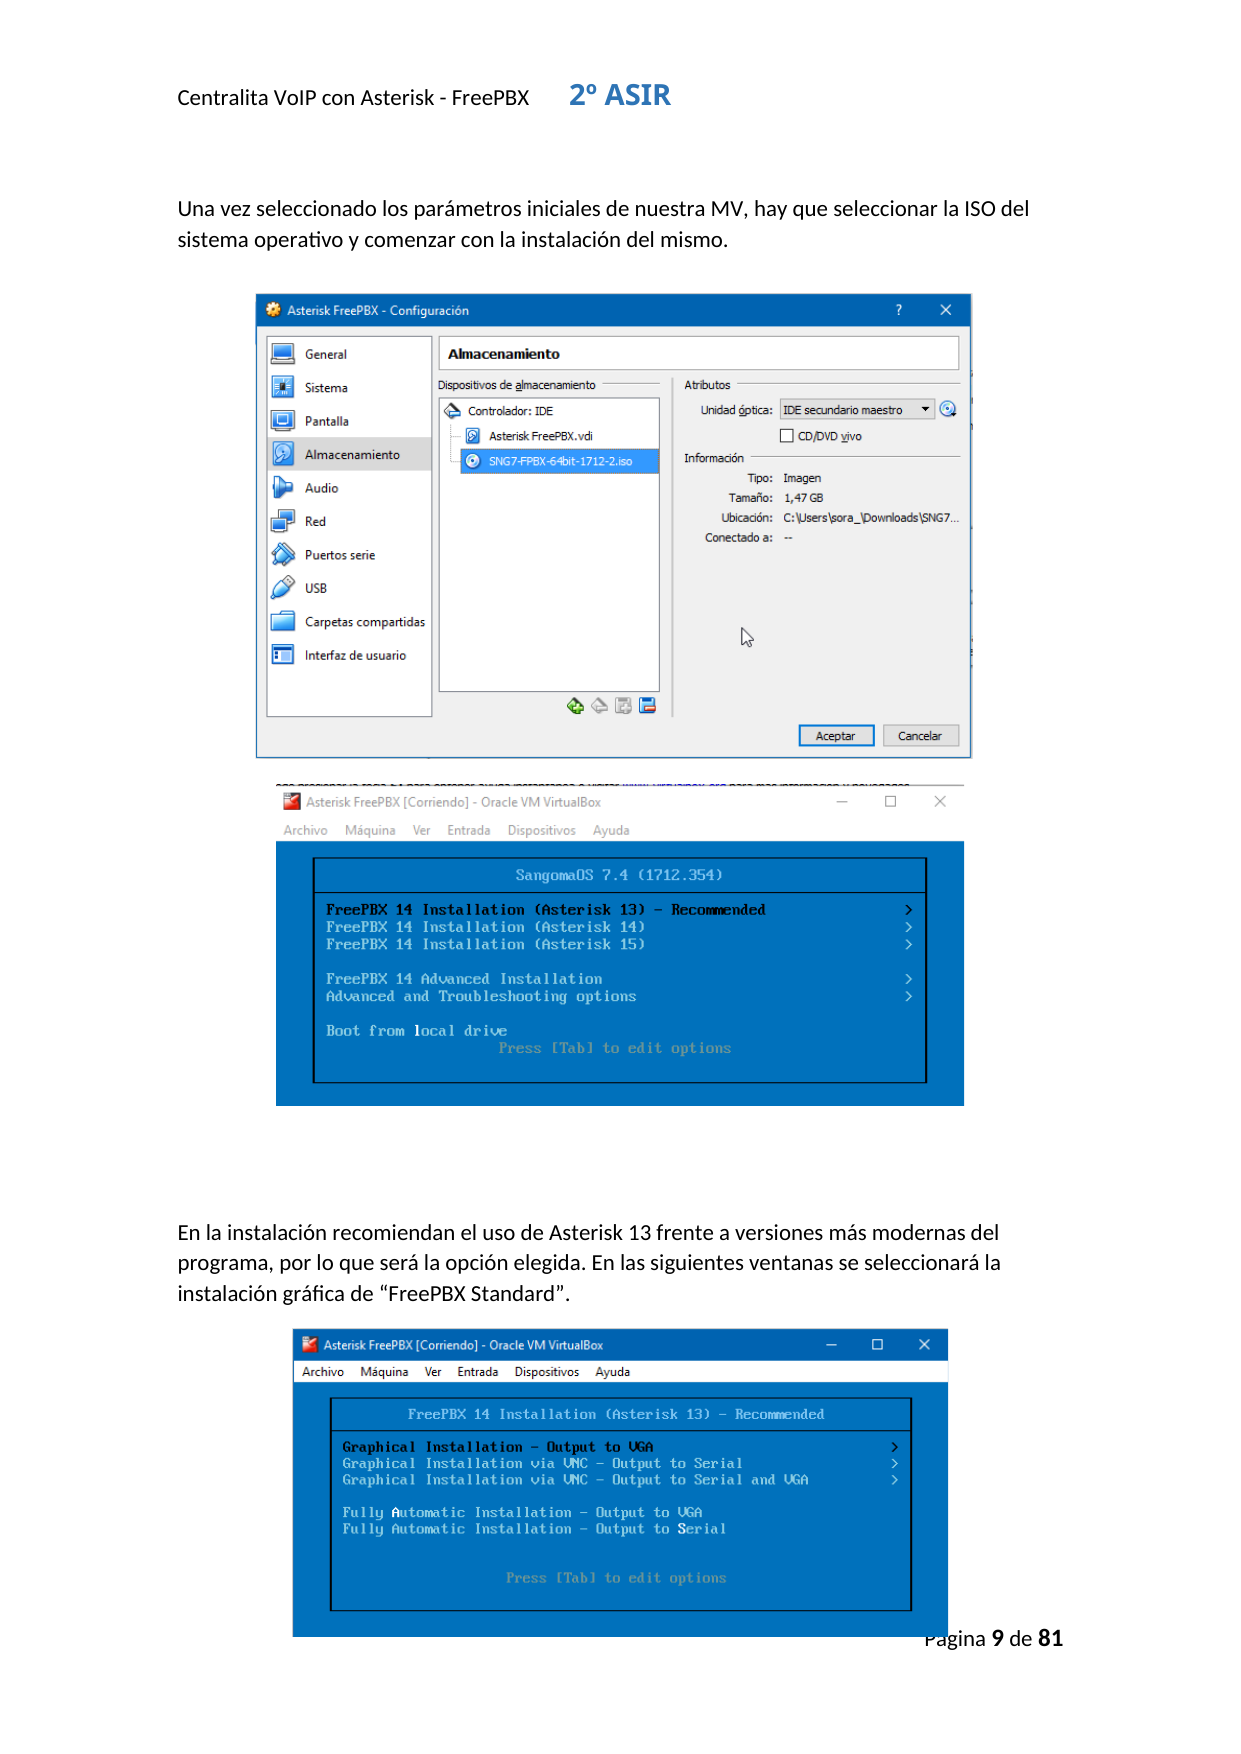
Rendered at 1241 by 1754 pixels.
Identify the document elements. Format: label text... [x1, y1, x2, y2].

text Una vez seleccionado los parámetros iniciales de nuestra MV, hay que seleccionar la ISO del sistema operativo y comenzar con la instalación del mismo. [177, 194, 1063, 253]
picture [292, 1328, 949, 1637]
picture [276, 784, 965, 1106]
text En la instalación recomiendan el uso de Asterisk 13 frente a versiones más modernas del programa, por lo que será la opción elegida. En las siguientes ventanas se seleccionará la instalación gráfica de “FreePBX Standard”. [177, 1218, 1063, 1307]
picture [255, 293, 973, 759]
